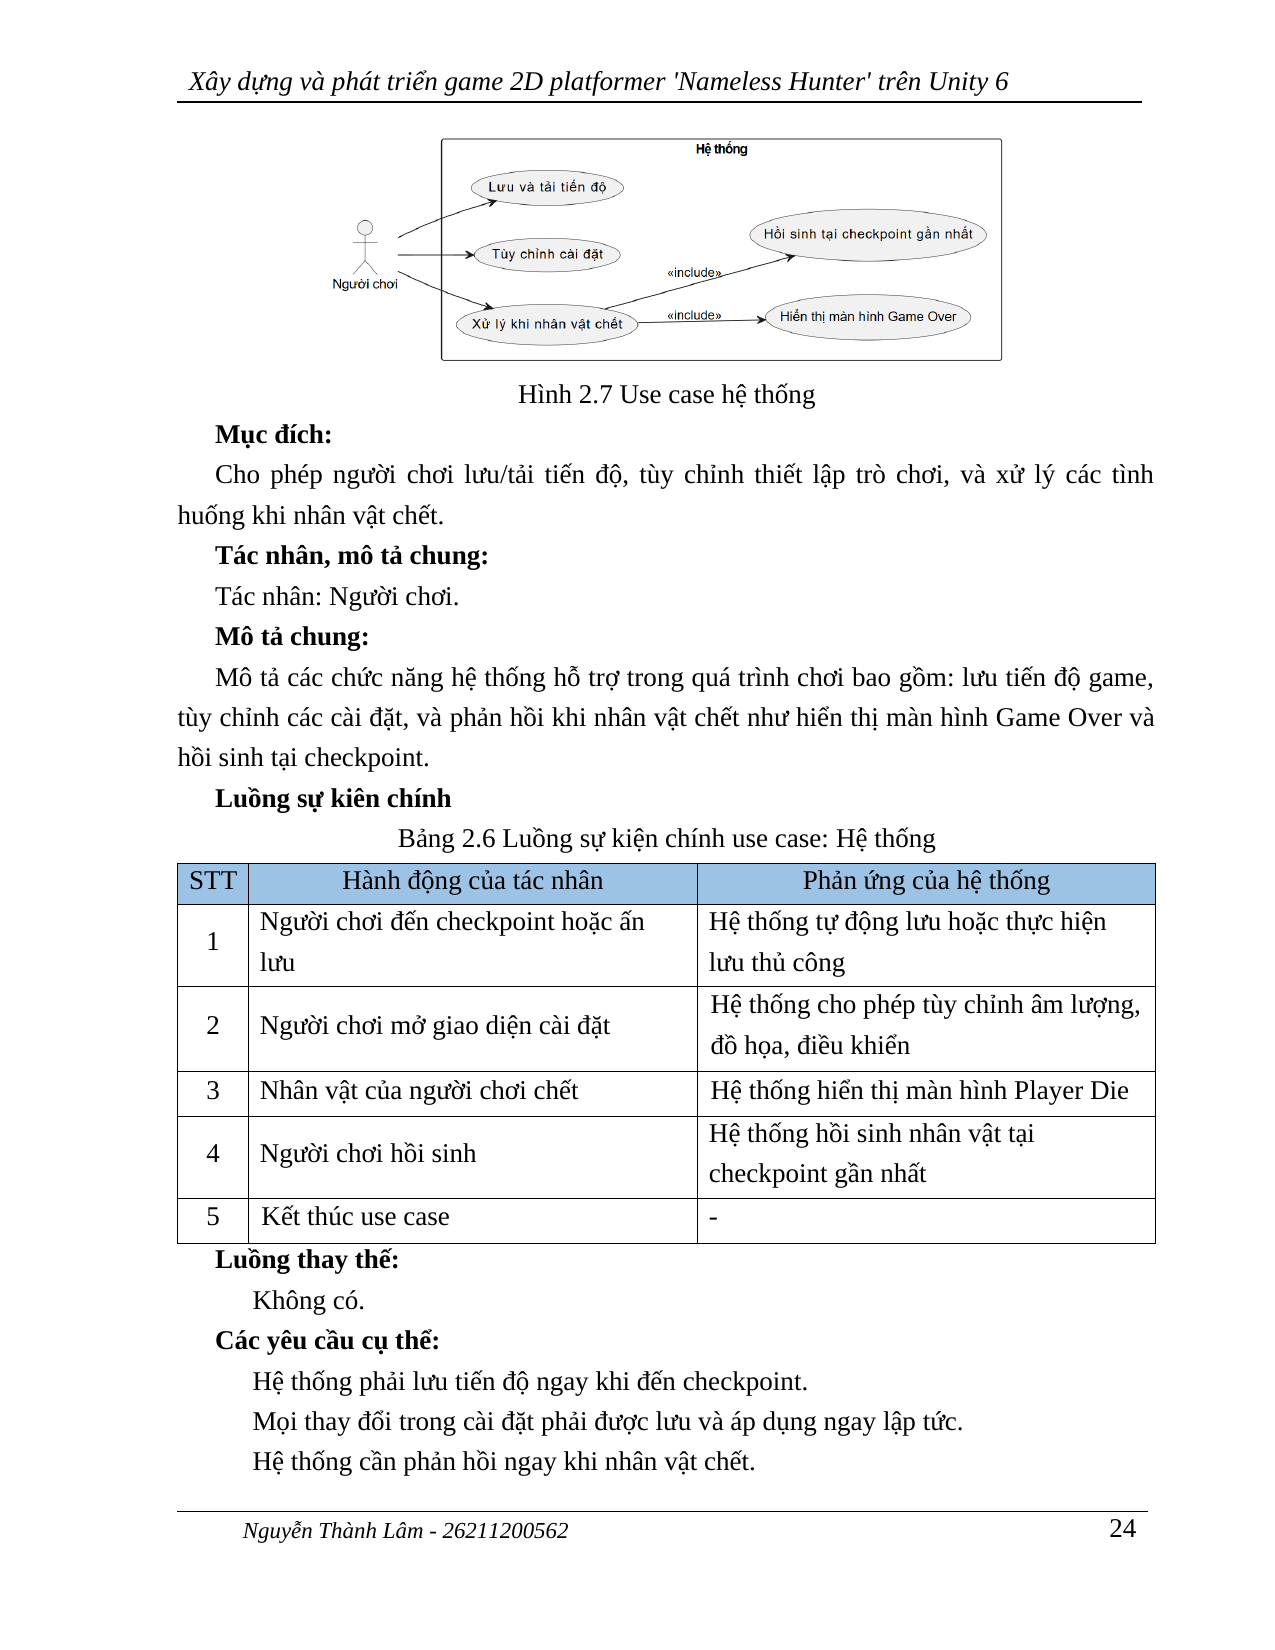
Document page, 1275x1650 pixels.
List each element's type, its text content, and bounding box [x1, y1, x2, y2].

table_cell [698, 987, 1155, 1071]
table_cell [249, 1199, 697, 1242]
table_cell 4 [178, 1117, 248, 1198]
table_header Hành động của tác nhân [249, 864, 697, 904]
text Tác nhân, mô tả chung: [177, 539, 1156, 571]
text Cho phép người chơi lưu/tải tiến độ, tùy chỉnh thiết lập trò chơi, và xử lý các tình huống khi nhân vật chết. [177, 458, 1156, 530]
text Luồng sự kiên chính [177, 782, 1156, 813]
text Luồng thay thế: [177, 1244, 1156, 1274]
picture [327, 133, 1006, 364]
table_cell Người chơi mở giao diện cài đặt [249, 987, 697, 1071]
text Hệ thống phải lưu tiến độ ngay khi đến checkpoint. [177, 1365, 1156, 1396]
table_cell 5 [178, 1199, 248, 1242]
table_header STT [178, 864, 248, 904]
table_cell Hệ thống tự động lưu hoặc thực hiện lưu thủ công [698, 905, 1155, 986]
text Mọi thay đổi trong cài đặt phải được lưu và áp dụng ngay lập tức. [177, 1405, 1156, 1436]
table_cell Người chơi đến checkpoint hoặc ấn lưu [249, 905, 697, 986]
table_cell [698, 1072, 1155, 1116]
text Tác nhân: Người chơi. [177, 580, 1156, 611]
text Bảng 2.6 Luồng sự kiện chính use case: Hệ thống [177, 822, 1156, 853]
text Mô tả các chức năng hệ thống hỗ trợ trong quá trình chơi bao gồm: lưu tiến độ game, tùy chỉnh các cài đặt, và phản hồi khi nhân vật chết như hiển thị màn hình Game Over và hồi sinh tại checkpoint. [177, 661, 1156, 773]
text Mục đích: [177, 418, 1156, 449]
table_cell 1 [178, 905, 248, 986]
text Các yêu cầu cụ thể: [177, 1324, 1156, 1355]
table_cell 3 [178, 1072, 248, 1116]
text Không có. [177, 1284, 1156, 1315]
text Hình 2.7 Use case hệ thống [177, 378, 1156, 409]
table_cell Hệ thống hồi sinh nhân vật tại checkpoint gần nhất [698, 1117, 1155, 1198]
text Mô tả chung: [177, 620, 1156, 651]
table_cell Nhân vật của người chơi chết [249, 1072, 697, 1116]
table_cell Người chơi hồi sinh [249, 1117, 697, 1198]
text Hệ thống cần phản hồi ngay khi nhân vật chết. [177, 1446, 1156, 1477]
table_header Phản ứng của hệ thống [698, 864, 1155, 904]
table_cell - [698, 1199, 1155, 1242]
table_cell 2 [178, 987, 248, 1071]
